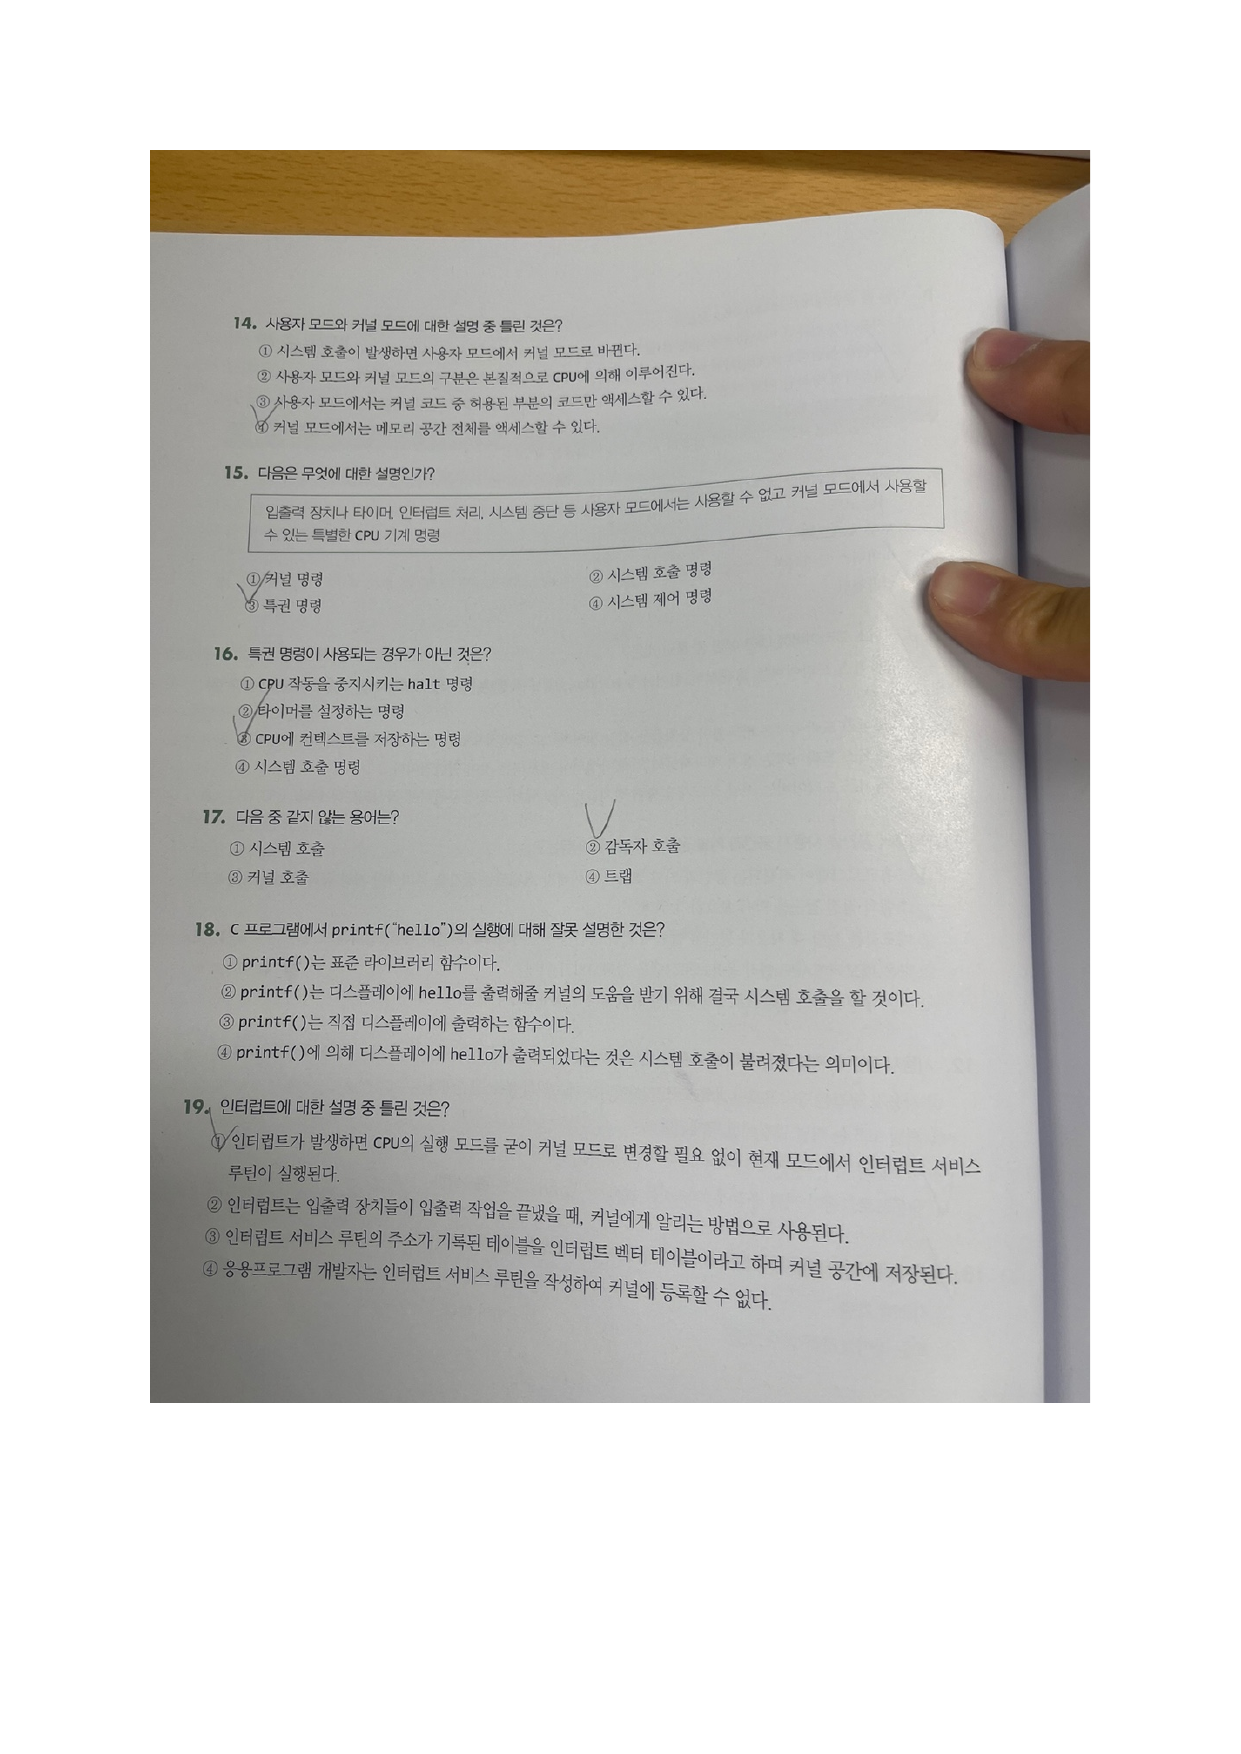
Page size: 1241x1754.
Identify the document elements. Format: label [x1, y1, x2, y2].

picture [150, 150, 1091, 1403]
